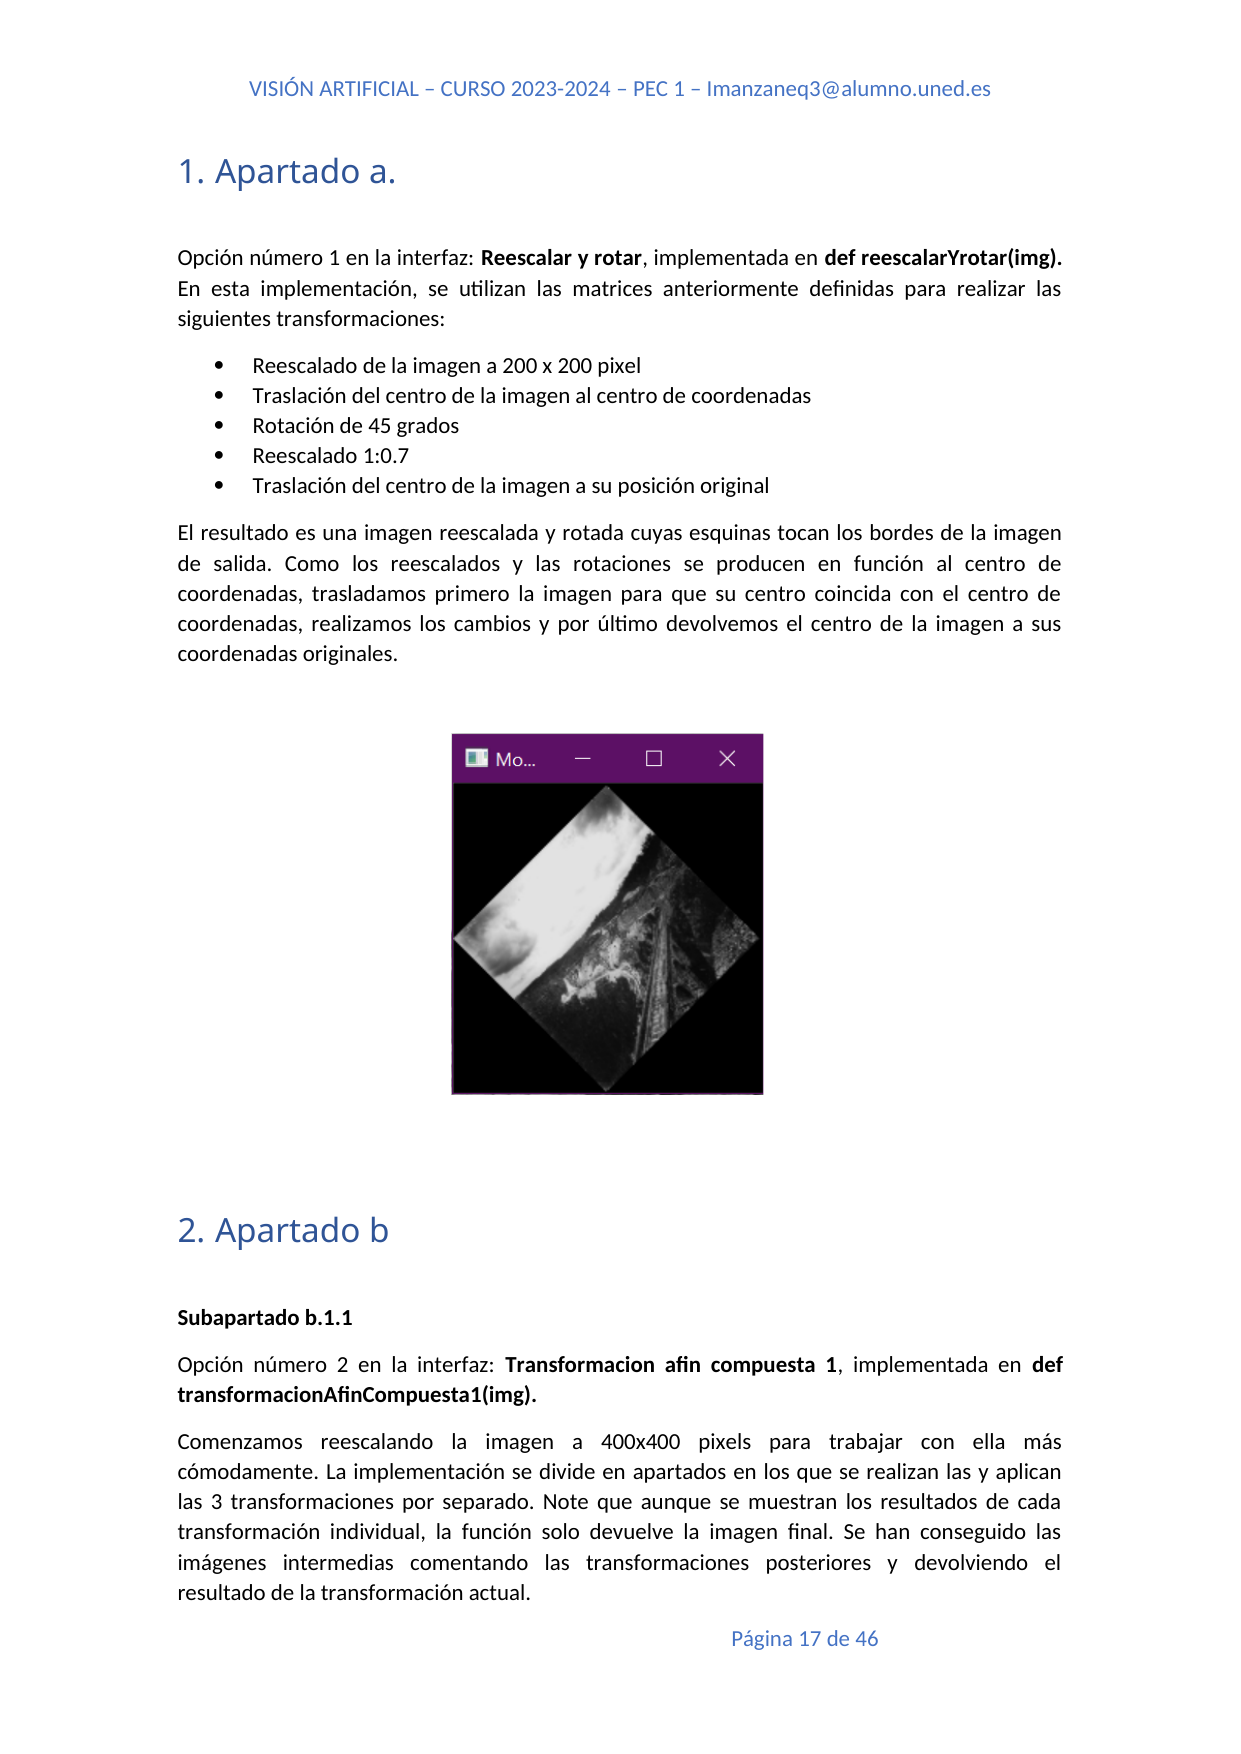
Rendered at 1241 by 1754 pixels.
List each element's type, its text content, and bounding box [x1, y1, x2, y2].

text Opción número 2 en la interfaz: Transformacion afin compuesta 1, implementada en def transformacionAfinCompuesta1(img). [177, 1350, 1063, 1408]
list Traslación del centro de la imagen a su posición original [215, 472, 1063, 499]
text Opción número 1 en la interfaz: Reescalar y rotar, implementada en def reescalarYrotar(img). En esta implementación, se utilizan las matrices anteriormente definidas para realizar las siguientes transformaciones: [177, 243, 1063, 332]
subtitle Apartado a. [177, 148, 1063, 193]
list Rotación de 45 grados [215, 411, 1063, 439]
picture [451, 733, 764, 1095]
text Subapartado b.1.1 [177, 1303, 1063, 1331]
text Comenzamos reescalando la imagen a 400x400 pixels para trabajar con ella más cómodamente. La implementación se divide en apartados en los que se realizan las y aplican las 3 transformaciones por separado. Note que aunque se muestran los resultados de cada transformación individual, la función solo devuelve la imagen final. Se han conseguido las imágenes intermedias comentando las transformaciones posteriores y devolviendo el resultado de la transformación actual. [177, 1427, 1063, 1606]
list Reescalado de la imagen a 200 x 200 pixel [215, 351, 1063, 379]
list Reescalado 1:0.7 [215, 441, 1063, 469]
text El resultado es una imagen reescalada y rotada cuyas esquinas tocan los bordes de la imagen de salida. Como los reescalados y las rotaciones se producen en función al centro de coordenadas, trasladamos primero la imagen para que su centro coincida con el centro de coordenadas, realizamos los cambios y por último devolvemos el centro de la imagen a sus coordenadas originales. [177, 518, 1063, 667]
list Traslación del centro de la imagen al centro de coordenadas [215, 381, 1063, 409]
subtitle Apartado b [177, 1207, 1063, 1252]
